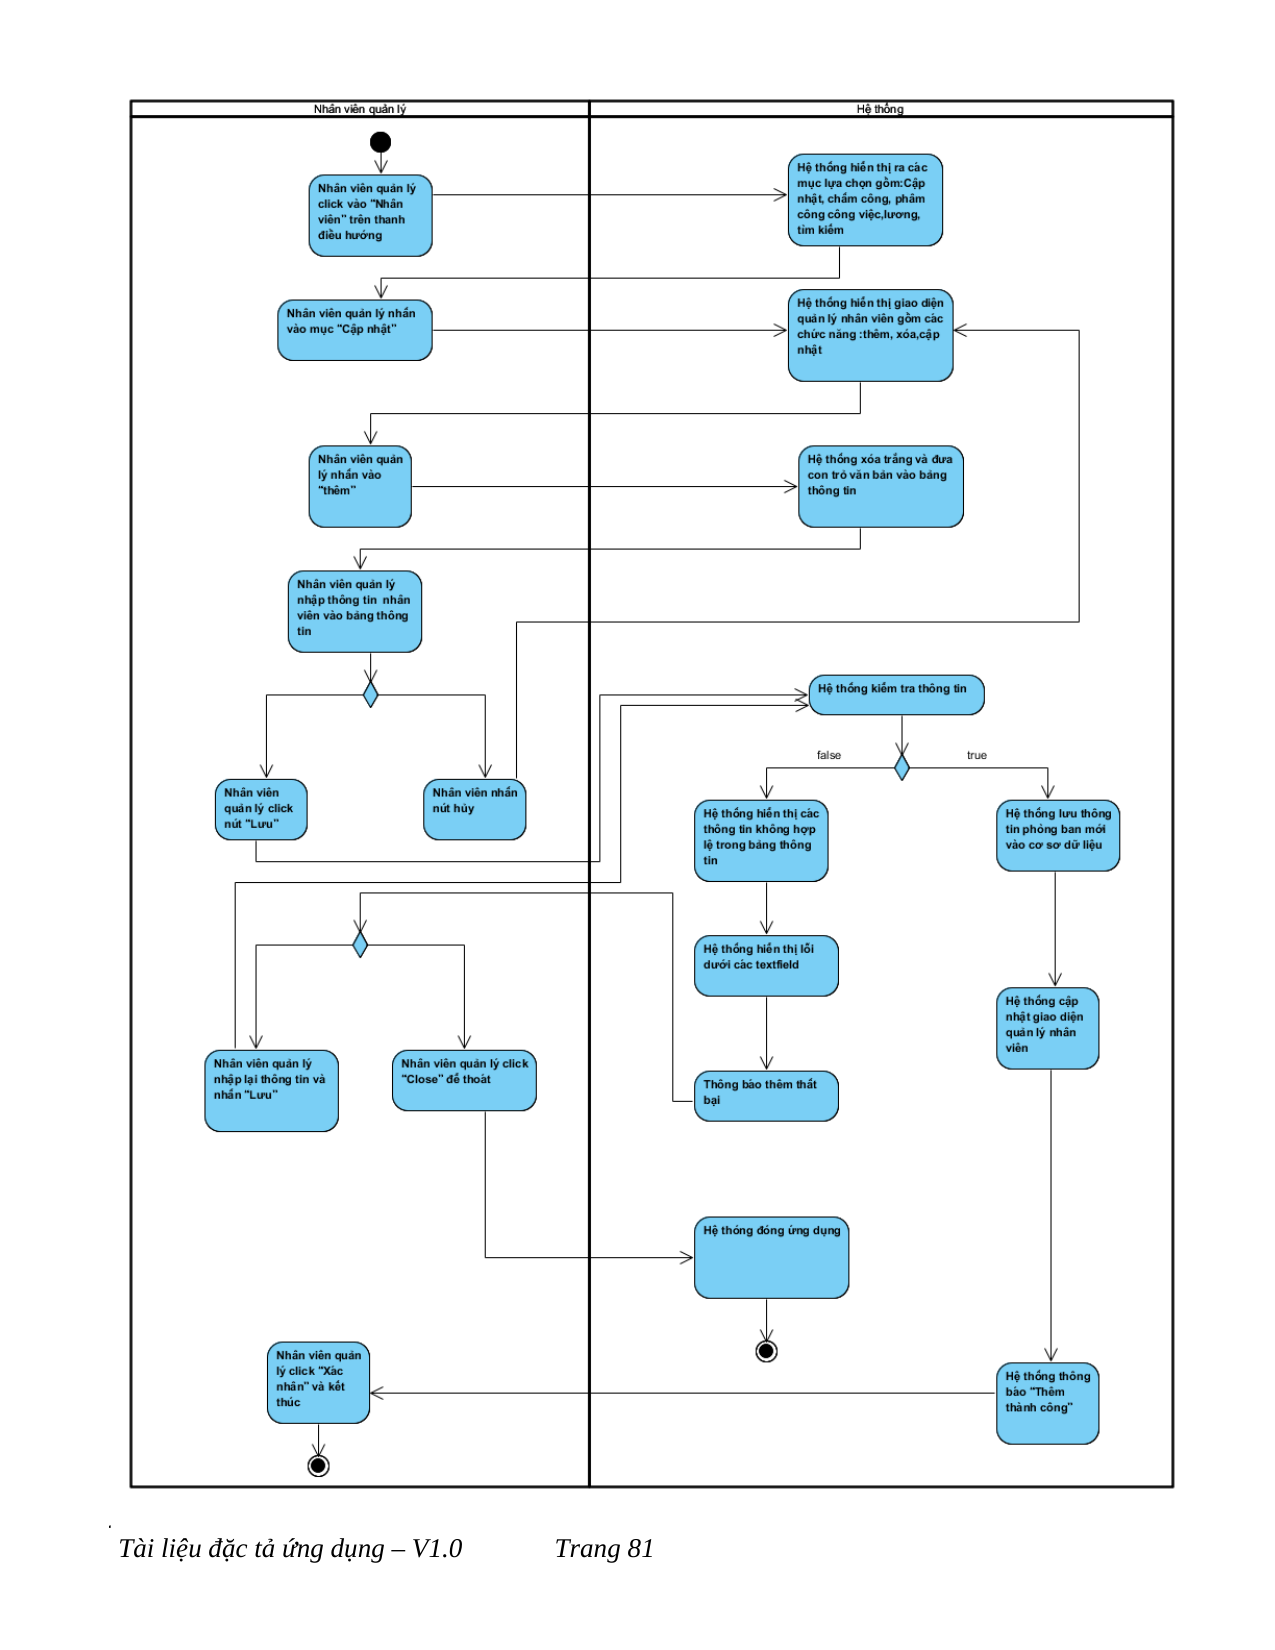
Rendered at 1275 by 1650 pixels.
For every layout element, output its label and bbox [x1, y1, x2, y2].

picture [118, 88, 1187, 1501]
